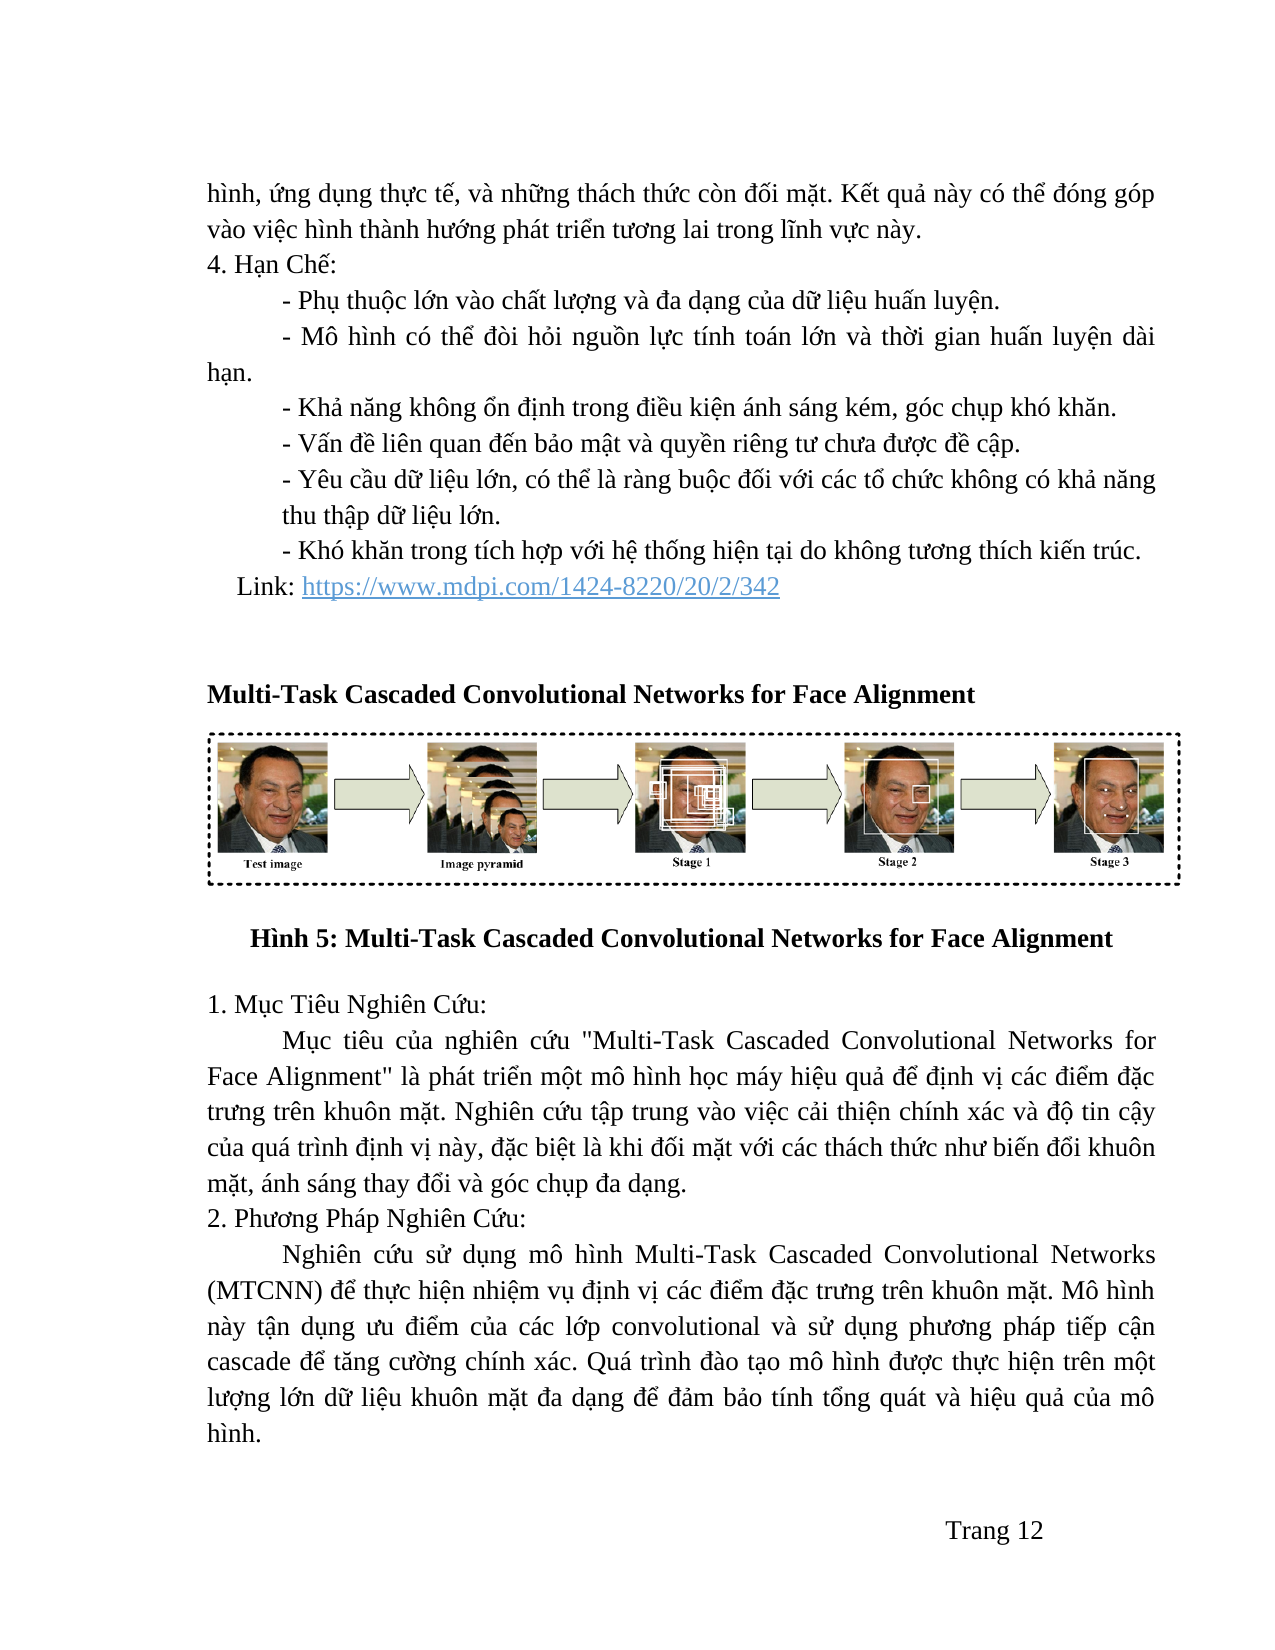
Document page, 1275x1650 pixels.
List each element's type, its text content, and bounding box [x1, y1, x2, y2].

list - Mô hình có thể đòi hỏi nguồn lực tính toán lớn và thời gian huấn luyện dài hạn. [207, 320, 1157, 387]
text Link: https://www.mdpi.com/1424-8220/20/2/342 [207, 570, 1157, 601]
list Hạn Chế: [207, 249, 1157, 280]
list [207, 177, 1157, 244]
list Mục Tiêu Nghiên Cứu: [207, 988, 1157, 1019]
list - Khó khăn trong tích hợp với hệ thống hiện tại do không tương thích kiến trúc. [207, 534, 1157, 566]
text Hình 5: Multi-Task Cascaded Convolutional Networks for Face Alignment [207, 927, 1157, 952]
text Nghiên cứu sử dụng mô hình Multi-Task Cascaded Convolutional Networks (MTCNN) để thực hiện nhiệm vụ định vị các điểm đặc trưng trên khuôn mặt. Mô hình này tận dụng ưu điểm của các lớp convolutional và sử dụng phương pháp tiếp cận cascade để tăng cường chính xác. Quá trình đào tạo mô hình được thực hiện trên một lượng lớn dữ liệu khuôn mặt đa dạng để đảm bảo tính tổng quát và hiệu quả của mô hình. [207, 1238, 1157, 1448]
text Mục tiêu của nghiên cứu "Multi-Task Cascaded Convolutional Networks for Face Alignment" là phát triển một mô hình học máy hiệu quả để định vị các điểm đặc trưng trên khuôn mặt. Nghiên cứu tập trung vào việc cải thiện chính xác và độ tin cậy của quá trình định vị này, đặc biệt là khi đối mặt với các thách thức như biến đổi khuôn mặt, ánh sáng thay đổi và góc chụp đa dạng. [207, 1024, 1157, 1198]
list Phương Pháp Nghiên Cứu: [207, 1202, 1157, 1234]
list - Yêu cầu dữ liệu lớn, có thể là ràng buộc đối với các tổ chức không có khả năng thu thập dữ liệu lớn. [207, 463, 1157, 530]
picture [206, 732, 1182, 887]
list - Khả năng không ổn định trong điều kiện ánh sáng kém, góc chụp khó khăn. [207, 392, 1157, 423]
list Multi-Task Cascaded Convolutional Networks for Face Alignment [207, 678, 1157, 709]
list - Vấn đề liên quan đến bảo mật và quyền riêng tư chưa được đề cập. [207, 427, 1157, 458]
list - Phụ thuộc lớn vào chất lượng và đa dạng của dữ liệu huấn luyện. [207, 284, 1157, 316]
